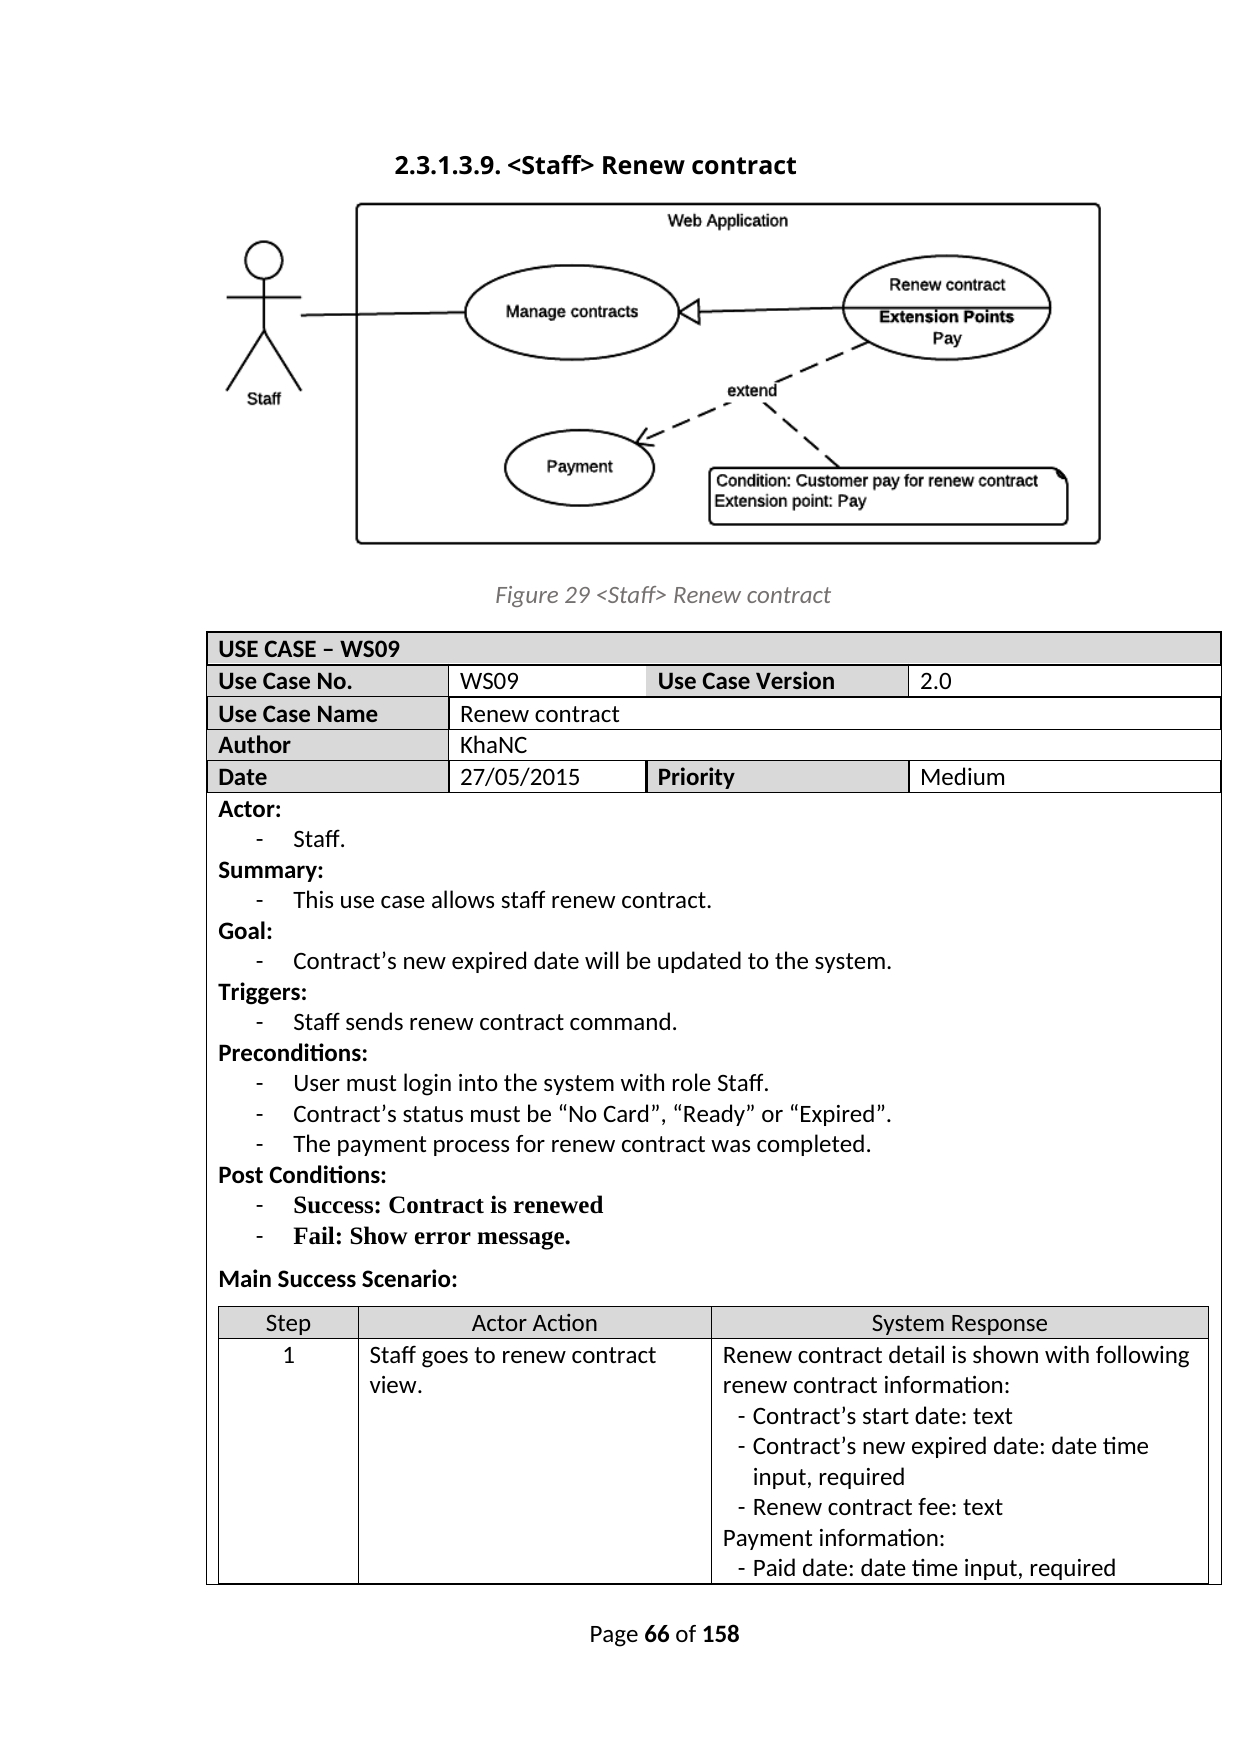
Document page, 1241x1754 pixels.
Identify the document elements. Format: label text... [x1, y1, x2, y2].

table_cell 27/05/2015 [450, 761, 645, 792]
table_cell WS09 [449, 666, 646, 696]
table_cell 2.0 [909, 666, 1221, 696]
table_cell Renew contract [450, 698, 1220, 729]
table_cell KhaNC [449, 730, 1221, 760]
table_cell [207, 793, 1221, 1584]
picture [207, 184, 1122, 561]
table_cell Author [207, 730, 448, 760]
table_cell Use Case Version [646, 666, 908, 696]
table_cell Medium [910, 761, 1220, 792]
table_cell Date [208, 761, 448, 792]
subtitle <Staff> Renew contract [394, 148, 1122, 182]
table_cell Use Case No. [207, 666, 448, 696]
table_cell Use Case Name [208, 697, 448, 729]
table_header USE CASE – WS09 [208, 633, 1220, 663]
table_cell Priority [648, 761, 908, 792]
